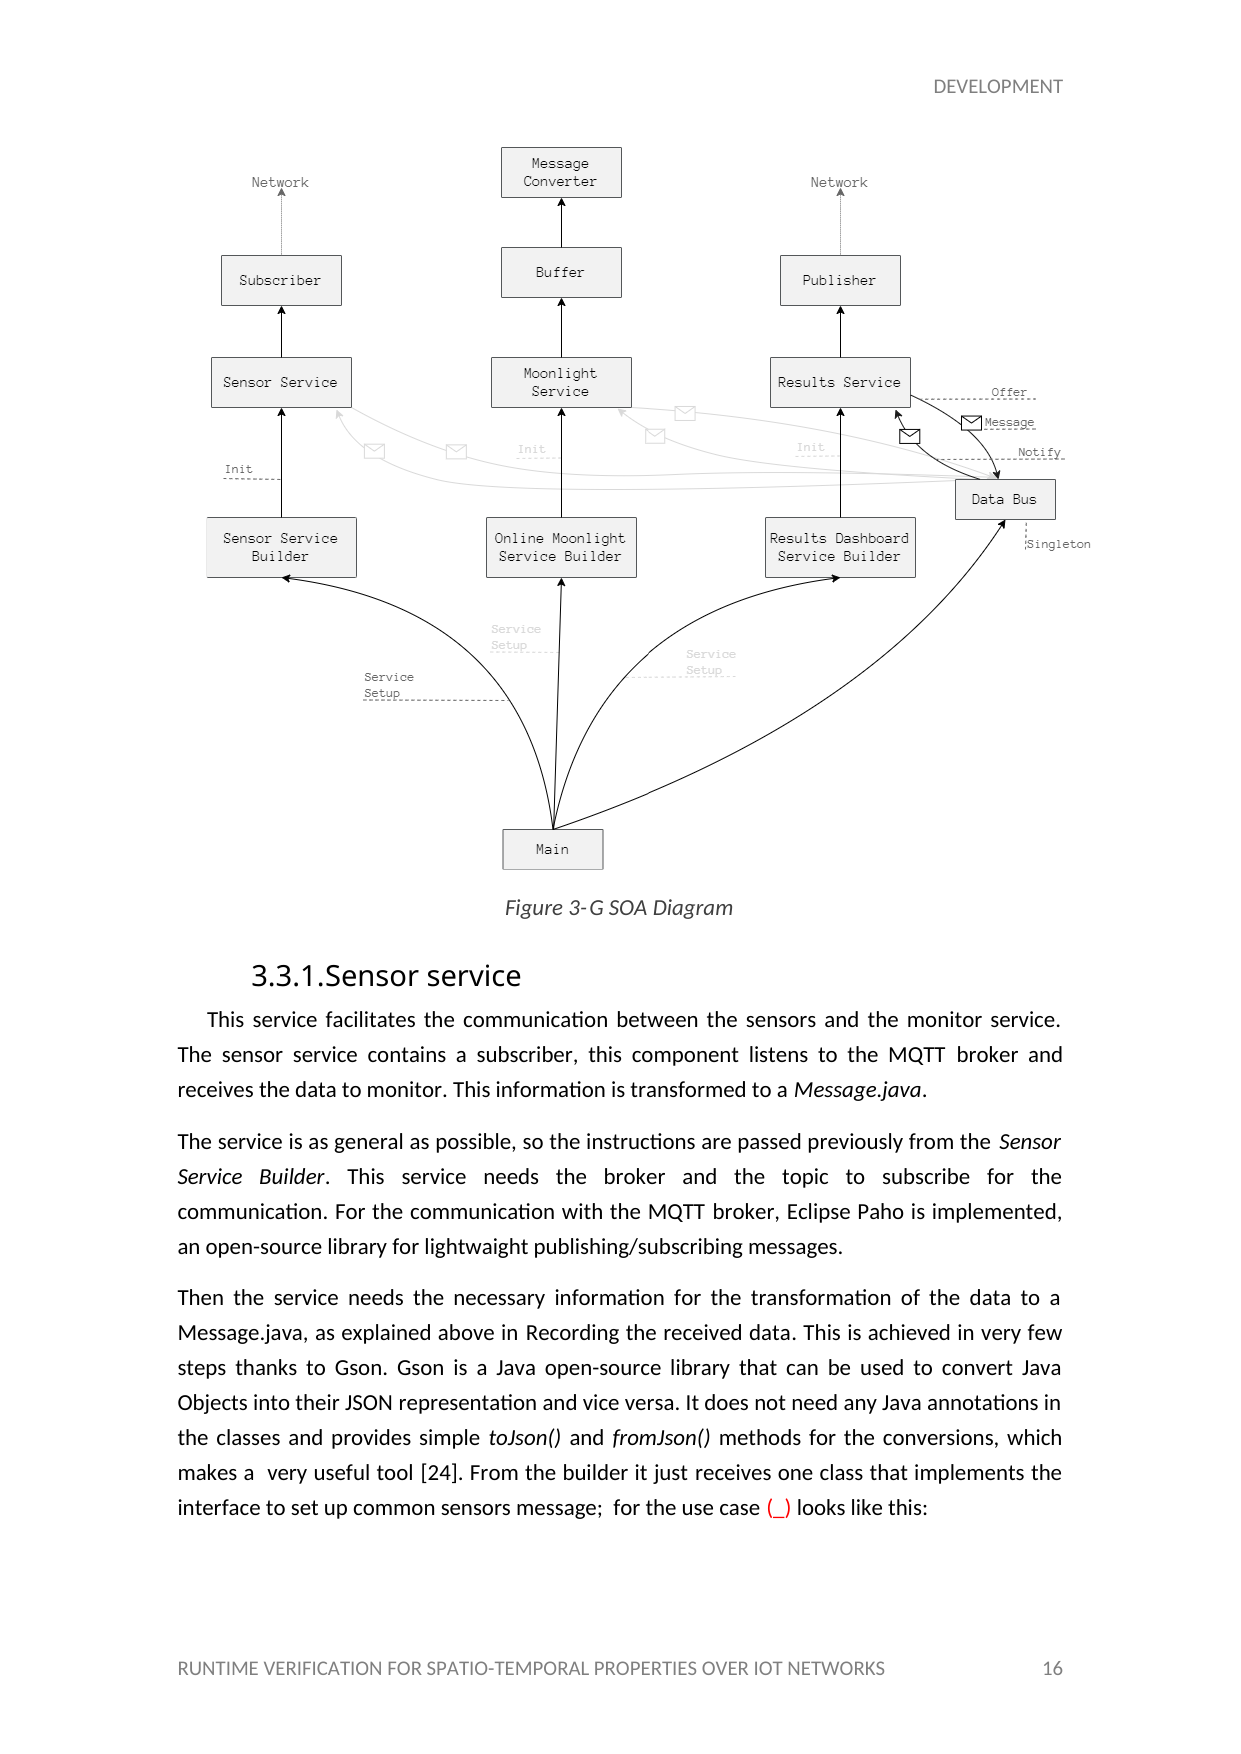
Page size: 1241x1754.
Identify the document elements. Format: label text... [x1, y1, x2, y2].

text Then the service needs the necessary information for the transformation of the data to a Message.java, as explained above in Recording the received data. This is achieved in very few steps thanks to Gson. Gson is a Java open-source library that can be used to convert Java Objects into their JSON representation and vice versa. It does not need any Java annotations in the classes and provides simple toJson() and fromJson() methods for the conversions, which makes a very useful tool. From the builder it just receives one class that implements the interface to set up common sensors message; for the use case (_) looks like this: [177, 1283, 1063, 1522]
text Figure 3-E SOA Diagram [177, 893, 1063, 921]
subtitle Sensor service [251, 956, 1063, 995]
picture [206, 147, 1092, 870]
text This service facilitates the communication between the sensors and the monitor service. The sensor service contains a subscriber, this component listens to the MQTT broker and receives the data to monitor. This information is transformed to a Message.java. [177, 1005, 1063, 1103]
text The service is as general as possible, so the instructions are passed previously from the Sensor Service Builder. This service needs the broker and the topic to subscribe for the communication. For the communication with the MQTT broker, Eclipse Paho is implemented, an open-source library for lightwaight publishing/subscribing messages. [177, 1127, 1063, 1260]
